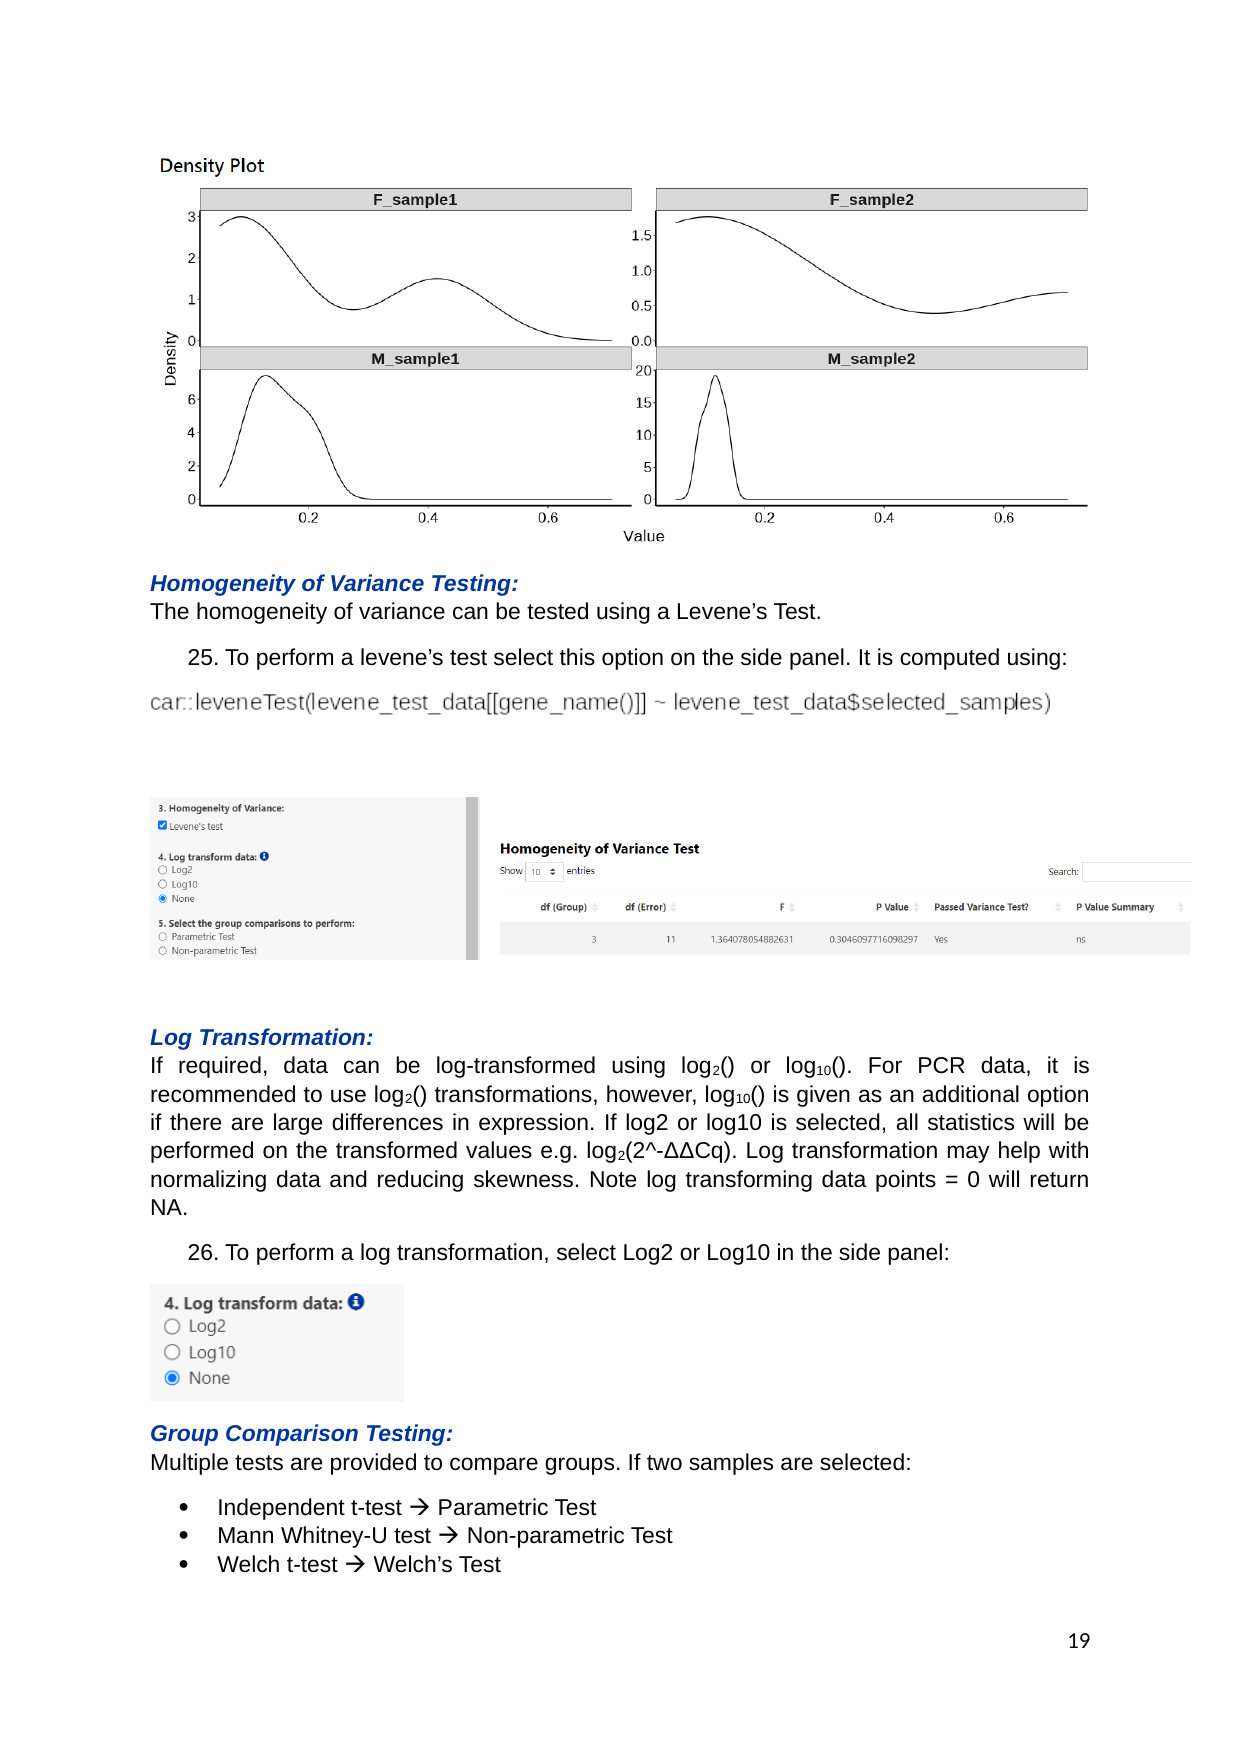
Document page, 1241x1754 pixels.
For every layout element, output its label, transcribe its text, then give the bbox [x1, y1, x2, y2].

text Multiple tests are provided to compare groups. If two samples are selected: [150, 1448, 1090, 1475]
list To perform a log transformation, select Log2 or Log10 in the side panel: [187, 1239, 1090, 1266]
list To perform a levene’s test select this option on the side panel. It is computed using: [187, 643, 1090, 670]
text If required, data can be log-transformed using log2() or log10(). For PCR data, it is recommended to use log2() transformations, however, log10() is given as an additional option if there are large differences in expression. If log2 or log10 is selected, all statistics will be performed on the transformed values e.g. log2(2^-ΔΔCq). Log transformation may help with normalizing data and reducing skewness. Note log transforming data points = 0 will return NA. [150, 1052, 1090, 1221]
text The homogeneity of variance can be tested using a Levene’s Test. [150, 598, 1090, 625]
subtitle Log Transformation: [150, 1024, 1090, 1050]
list Independent t-test Parametric Test [179, 1494, 1090, 1520]
subtitle Group Comparison Testing: [150, 1420, 1090, 1446]
picture [150, 797, 1190, 960]
subtitle Homogeneity of Variance Testing: [150, 570, 1090, 596]
picture [150, 1284, 405, 1402]
picture [150, 150, 1091, 551]
list Welch t-test Welch’s Test [179, 1551, 1090, 1577]
list Mann Whitney-U test Non-parametric Test [179, 1522, 1090, 1548]
